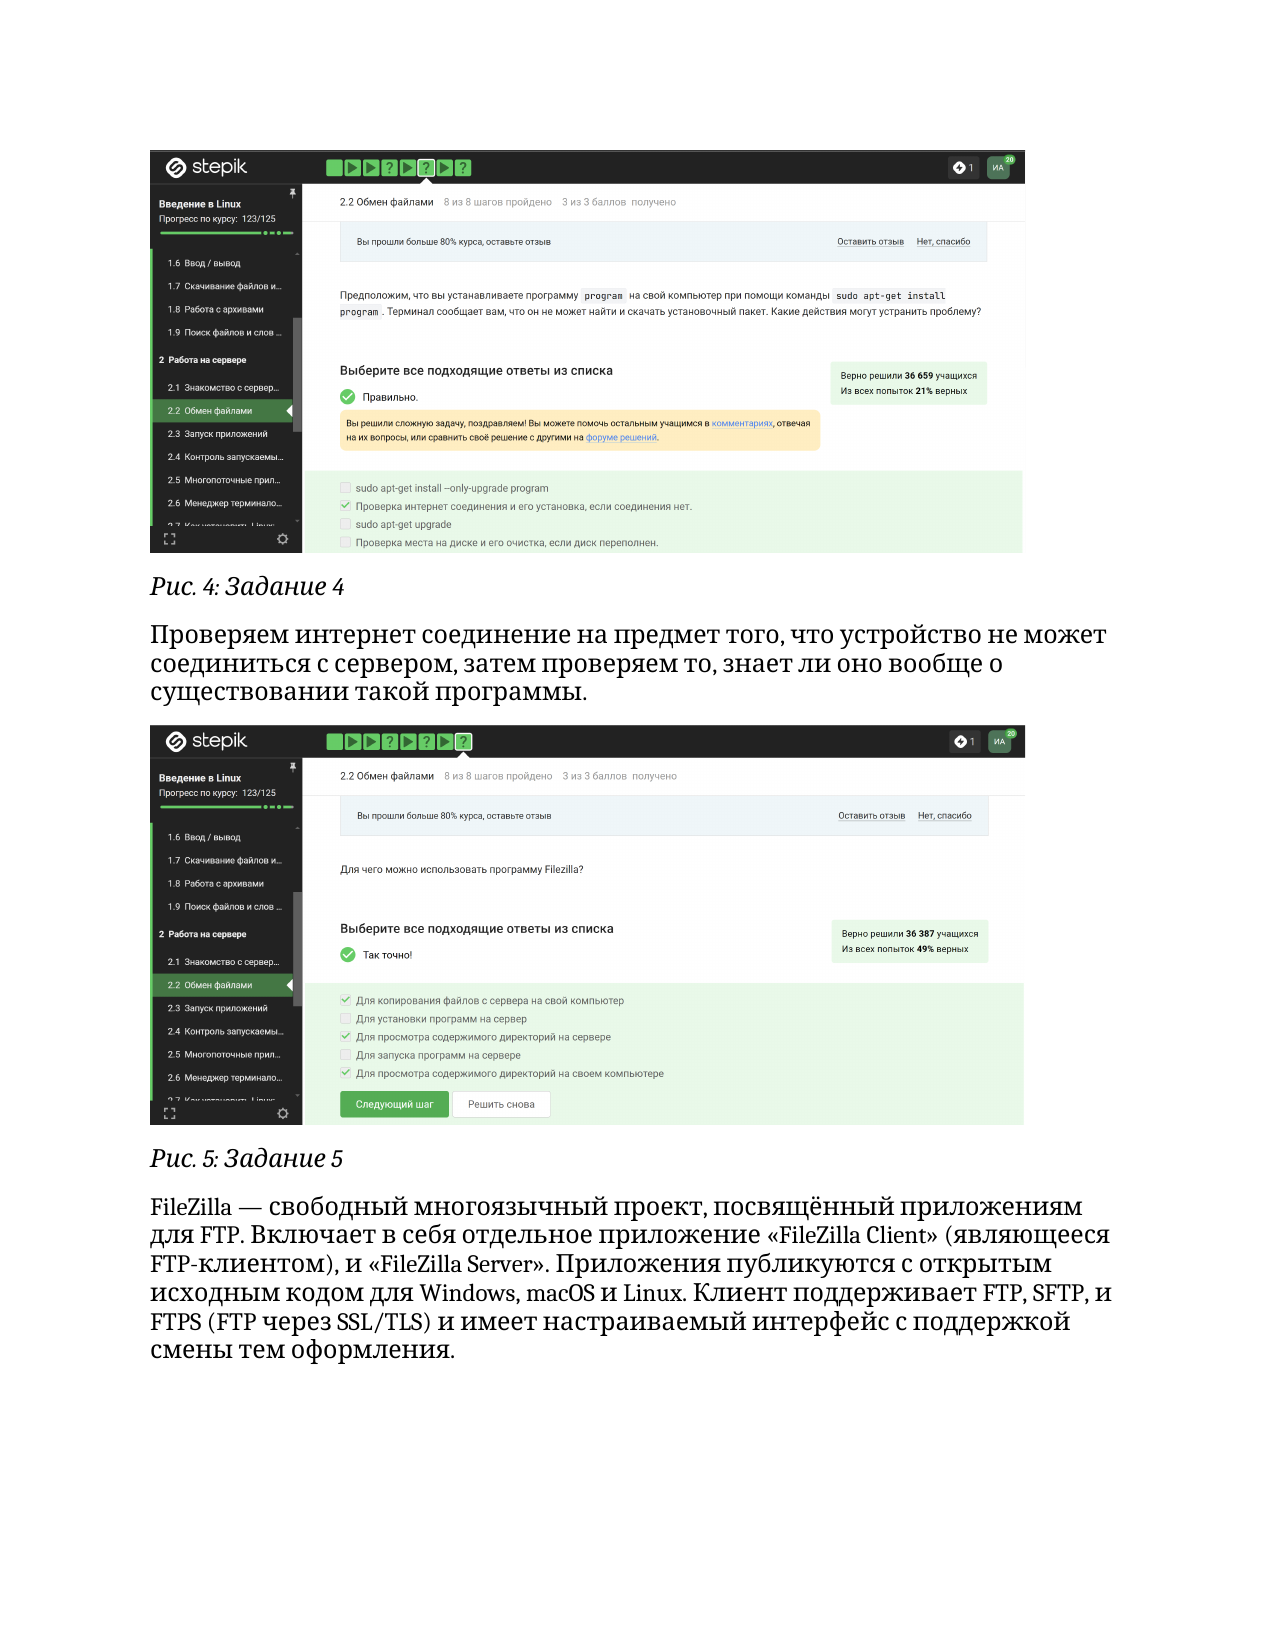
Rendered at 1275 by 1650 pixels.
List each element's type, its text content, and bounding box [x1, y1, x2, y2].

text FileZilla — свободный многоязычный проект, посвящённый приложениям для FTP. Включает в себя отдельное приложение «FileZilla Client» (являющееся FTP-клиентом), и «FileZilla Server». Приложения публикуются с открытым исходным кодом для Windows, macOS и Linux. Клиент поддерживает FTP, SFTP, и FTPS (FTP через SSL/TLS) и имеет настраиваемый интерфейс с поддержкой смены тем оформления. [150, 1192, 1125, 1365]
picture [150, 725, 1025, 1125]
text Проверяем интернет соединение на предмет того, что устройство не может соединиться с сервером, затем проверяем то, знает ли оно вообще о существовании такой программы. [150, 621, 1125, 707]
picture [150, 150, 1025, 553]
text Рис. 5: Задание 5 [150, 1145, 1125, 1174]
text Рис. 4: Задание 4 [150, 573, 1125, 602]
